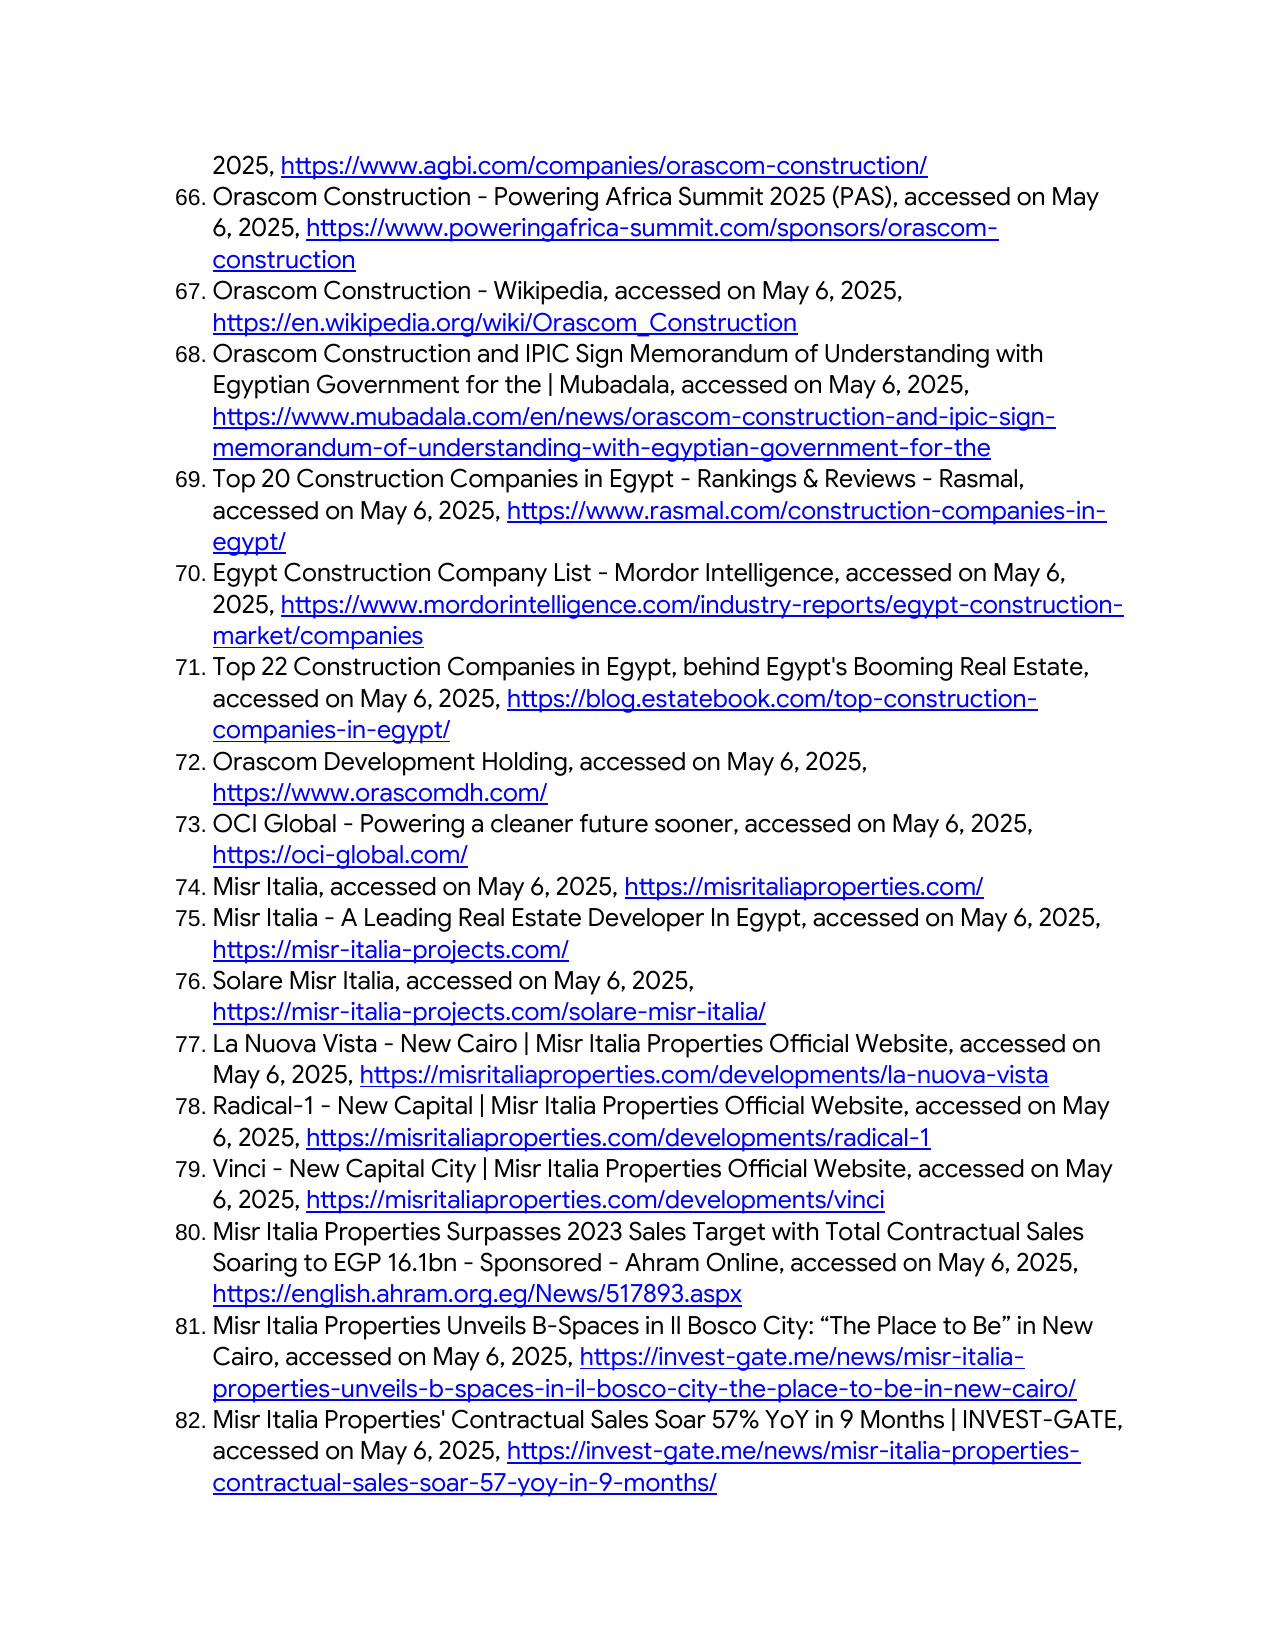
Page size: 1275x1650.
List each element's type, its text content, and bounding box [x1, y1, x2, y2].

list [175, 150, 1125, 181]
list Misr Italia Properties Surpasses 2023 Sales Target with Total Contractual Sales Soaring to EGP 16.1bn - Sponsored - Ahram Online, accessed on May 6, 2025, https://english.ahram.org.eg/News/517893.aspx [175, 1216, 1125, 1310]
list Misr Italia - A Leading Real Estate Developer In Egypt, accessed on May 6, 2025, https://misr-italia-projects.com/ [175, 902, 1125, 965]
list La Nuova Vista - New Cairo | Misr Italia Properties Official Website, accessed on May 6, 2025, https://misritaliaproperties.com/developments/la-nuova-vista [175, 1028, 1125, 1091]
list Vinci - New Capital City | Misr Italia Properties Official Website, accessed on May 6, 2025, https://misritaliaproperties.com/developments/vinci [175, 1153, 1125, 1216]
list Misr Italia Properties Unveils B-Spaces in Il Bosco City: “The Place to Be” in New Cairo, accessed on May 6, 2025, https://invest-gate.me/news/misr-italia-properties-unveils-b-spaces-in-il-bosco-city-the-place-to-be-in-new-cairo/ [175, 1310, 1125, 1404]
list Orascom Construction - Wikipedia, accessed on May 6, 2025, https://en.wikipedia.org/wiki/Orascom_Construction [175, 275, 1125, 338]
list Orascom Development Holding, accessed on May 6, 2025, https://www.orascomdh.com/ [175, 746, 1125, 808]
list Solare Misr Italia, accessed on May 6, 2025, https://misr-italia-projects.com/solare-misr-italia/ [175, 965, 1125, 1028]
list Radical-1 - New Capital | Misr Italia Properties Official Website, accessed on May 6, 2025, https://misritaliaproperties.com/developments/radical-1 [175, 1091, 1125, 1153]
list Orascom Construction - Powering Africa Summit 2025 (PAS), accessed on May 6, 2025, https://www.poweringafrica-summit.com/sponsors/orascom-construction [175, 181, 1125, 275]
list Top 22 Construction Companies in Egypt, behind Egypt's Booming Real Estate, accessed on May 6, 2025, https://blog.estatebook.com/top-construction-companies-in-egypt/ [175, 652, 1125, 746]
list Egypt Construction Company List - Mordor Intelligence, accessed on May 6, 2025, https://www.mordorintelligence.com/industry-reports/egypt-construction-market/companies [175, 558, 1125, 652]
list OCI Global - Powering a cleaner future sooner, accessed on May 6, 2025, https://oci-global.com/ [175, 808, 1125, 871]
list Misr Italia Properties' Contractual Sales Soar 57% YoY in 9 Months | INVEST-GATE, accessed on May 6, 2025, https://invest-gate.me/news/misr-italia-properties-contractual-sales-soar-57-yoy-in-9-months/ [175, 1404, 1125, 1498]
list Misr Italia, accessed on May 6, 2025, https://misritaliaproperties.com/ [175, 871, 1125, 902]
list Orascom Construction and IPIC Sign Memorandum of Understanding with Egyptian Government for the | Mubadala, accessed on May 6, 2025, https://www.mubadala.com/en/news/orascom-construction-and-ipic-sign-memorandum-of-understanding-with-egyptian-government-for-the [175, 338, 1125, 463]
list Top 20 Construction Companies in Egypt - Rankings & Reviews - Rasmal, accessed on May 6, 2025, https://www.rasmal.com/construction-companies-in-egypt/ [175, 463, 1125, 558]
